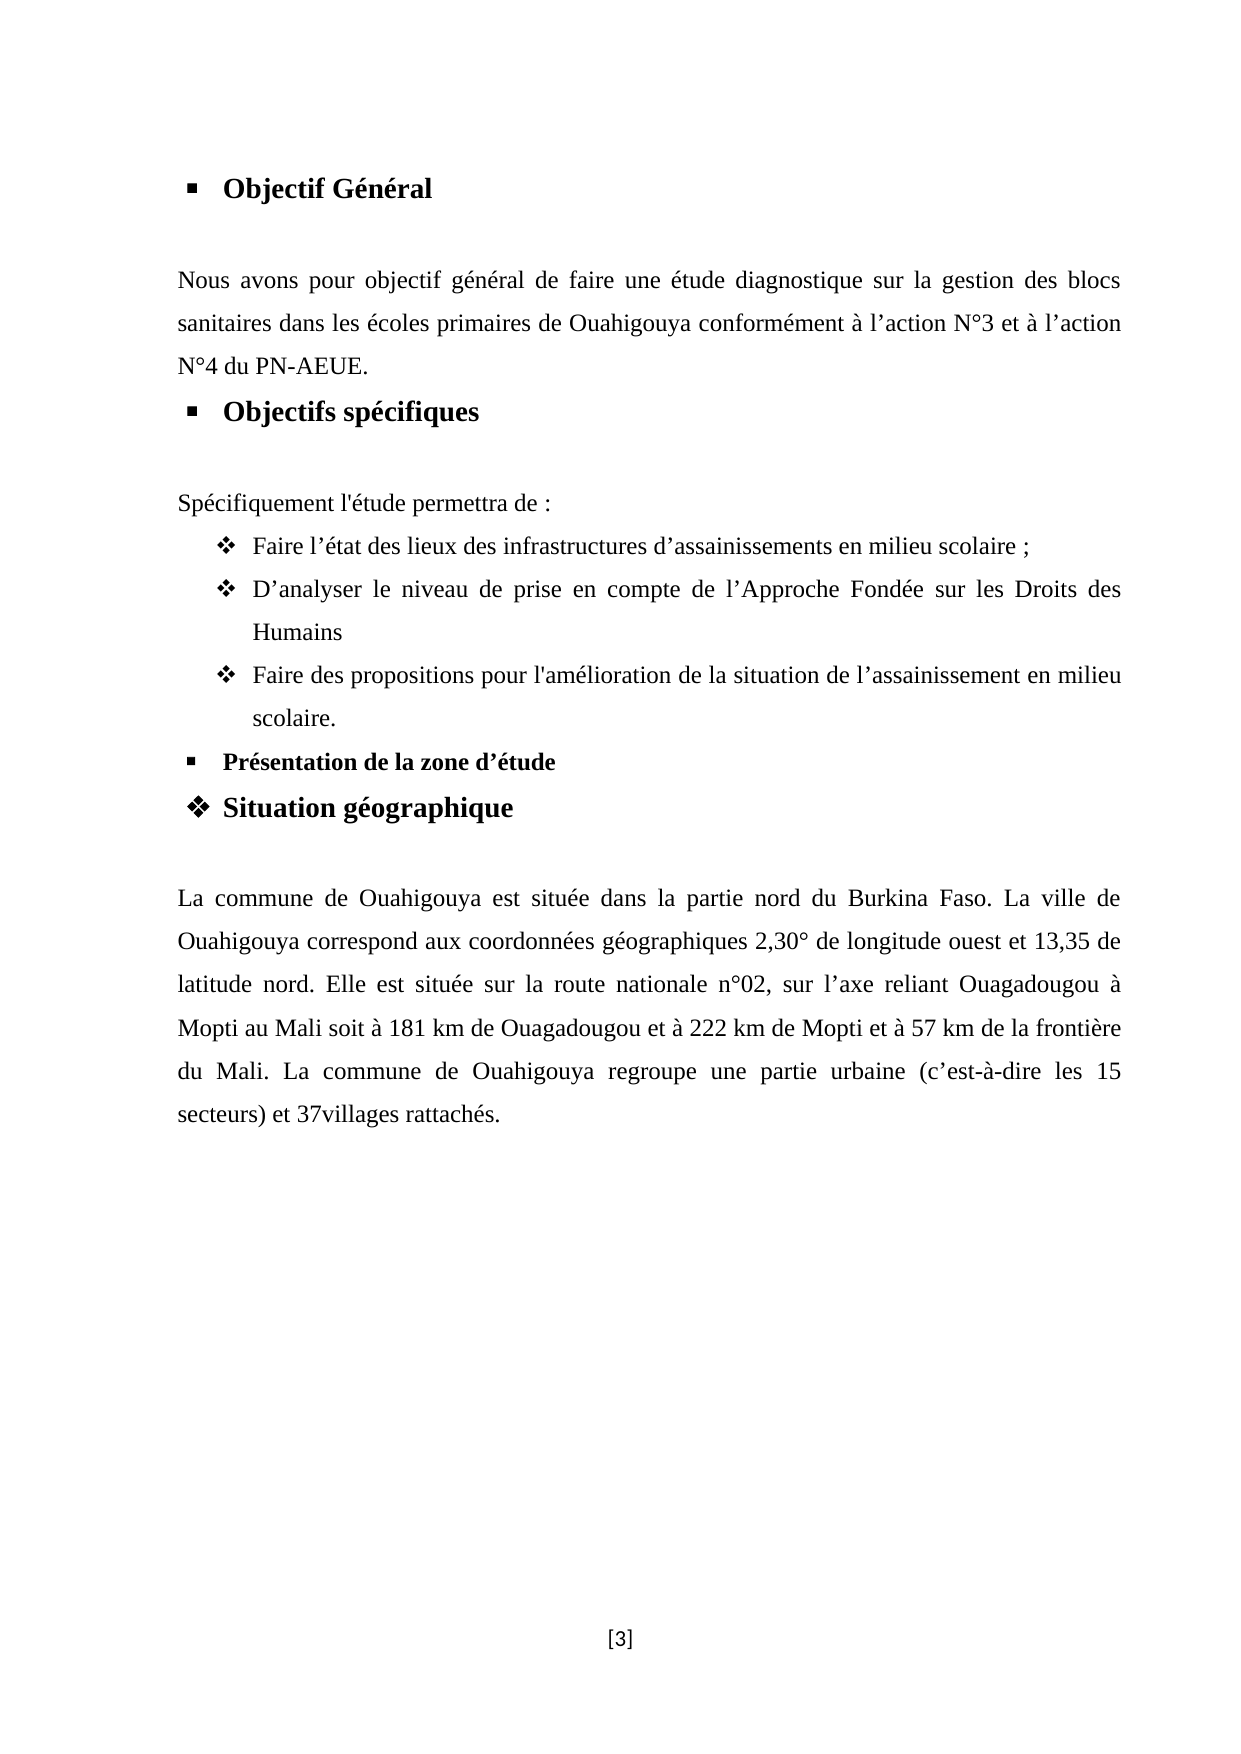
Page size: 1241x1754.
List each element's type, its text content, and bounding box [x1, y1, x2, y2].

list Présentation de la zone d’étude [185, 747, 1093, 775]
list Objectifs spécifiques [185, 394, 1093, 428]
list Faire des propositions pour l'amélioration de la situation de l’assainissement en milieu scolaire. [215, 660, 1122, 732]
list Spécifiquement l'étude permettra de : [177, 488, 1122, 517]
list Objectif Général [185, 171, 1093, 205]
list Nous avons pour objectif général de faire une étude diagnostique sur la gestion des blocs sanitaires dans les écoles primaires de Ouahigouya conformément à l’action N°3 et à l’action N°4 du PN-AEUE. [177, 265, 1122, 380]
list Situation géographique [185, 790, 1093, 823]
list D’analyser le niveau de prise en compte de l’Approche Fondée sur les Droits des Humains [215, 574, 1122, 646]
list La commune de Ouahigouya est située dans la partie nord du Burkina Faso. La ville de Ouahigouya correspond aux coordonnées géographiques 2,30° de longitude ouest et 13,35 de latitude nord. Elle est située sur la route nationale n°02, sur l’axe reliant Ouagadougou à Mopti au Mali soit à 181 km de Ouagadougou et à 222 km de Mopti et à 57 km de la frontière du Mali. La commune de Ouahigouya regroupe une partie urbaine (c’est-à-dire les 15 secteurs) et 37villages rattachés. [177, 883, 1122, 1128]
list Faire l’état des lieux des infrastructures d’assainissements en milieu scolaire ; [215, 531, 1122, 560]
